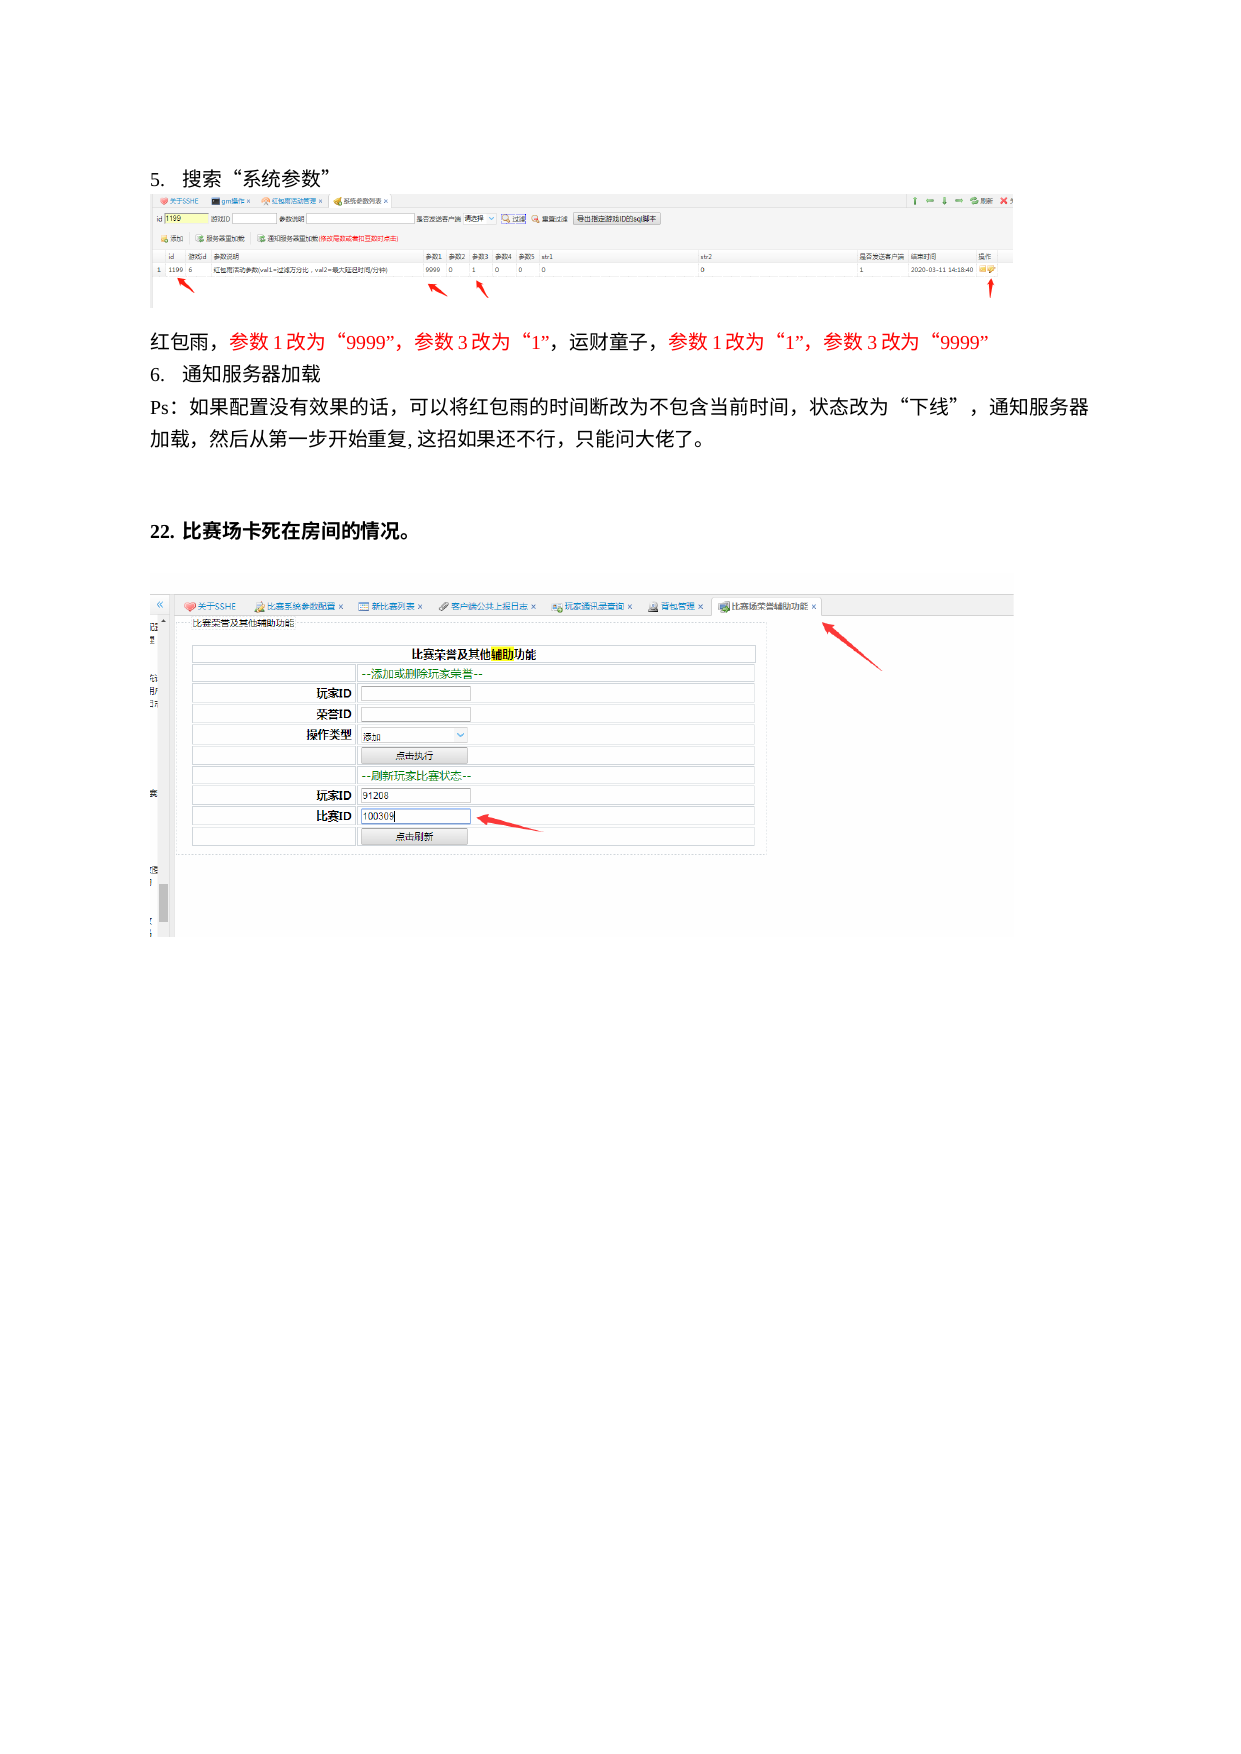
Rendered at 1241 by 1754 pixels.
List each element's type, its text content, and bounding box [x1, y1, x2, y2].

list 搜索“系统参数” [150, 162, 1090, 194]
list 红包雨，参数1改为“9999”，参数3改为“1”，运财童子，参数1改为“1”，参数3改为“9999” [150, 324, 1090, 357]
picture [150, 573, 1014, 937]
picture [150, 194, 1013, 308]
subtitle 比赛场卡死在房间的情况。 [150, 514, 1090, 547]
list 通知服务器加载 [150, 357, 1090, 389]
list Ps：如果配置没有效果的话，可以将红包雨的时间断改为不包含当前时间，状态改为“下线”，通知服务器加载，然后从第一步开始重复, 这招如果还不行，只能问大佬了。 [150, 389, 1090, 454]
